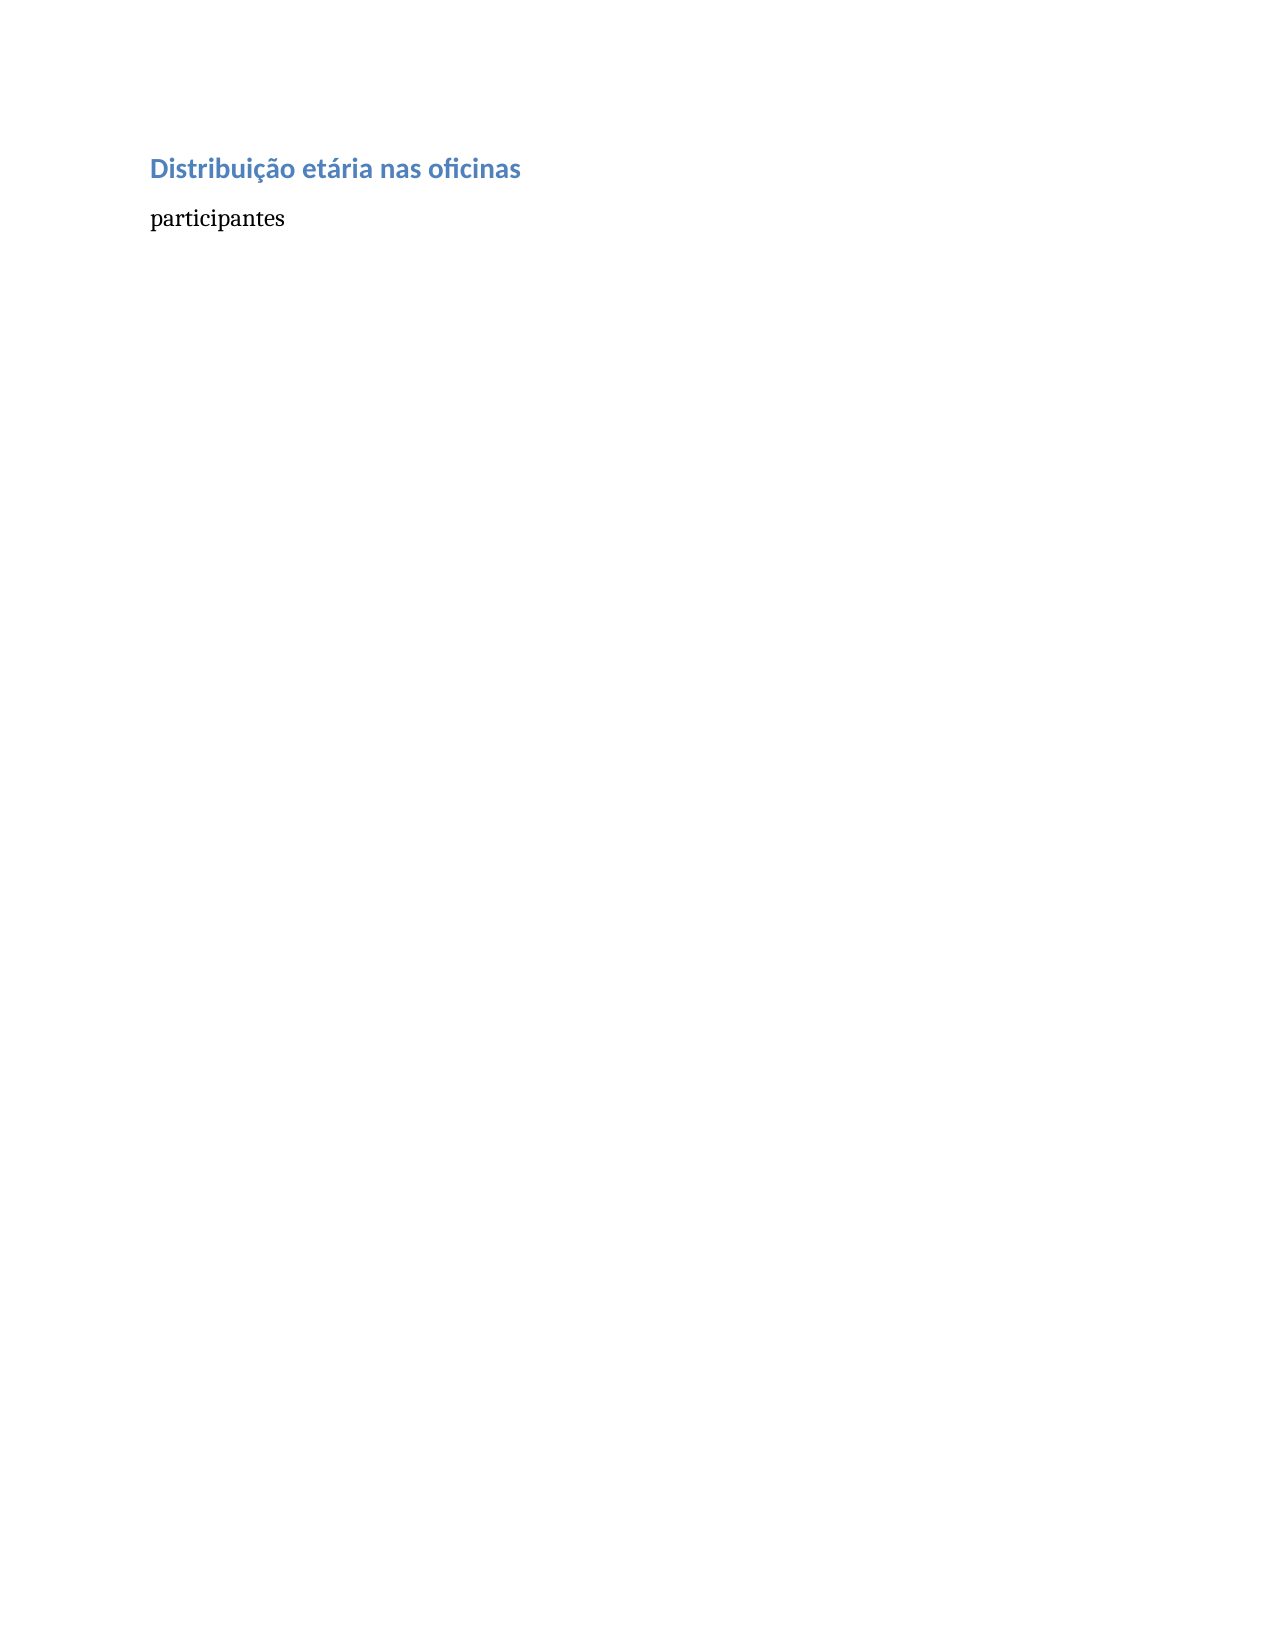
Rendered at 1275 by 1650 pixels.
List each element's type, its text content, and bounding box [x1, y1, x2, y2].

text participantes [150, 204, 1125, 233]
subtitle Distribuição etária nas oficinas [150, 150, 1125, 186]
